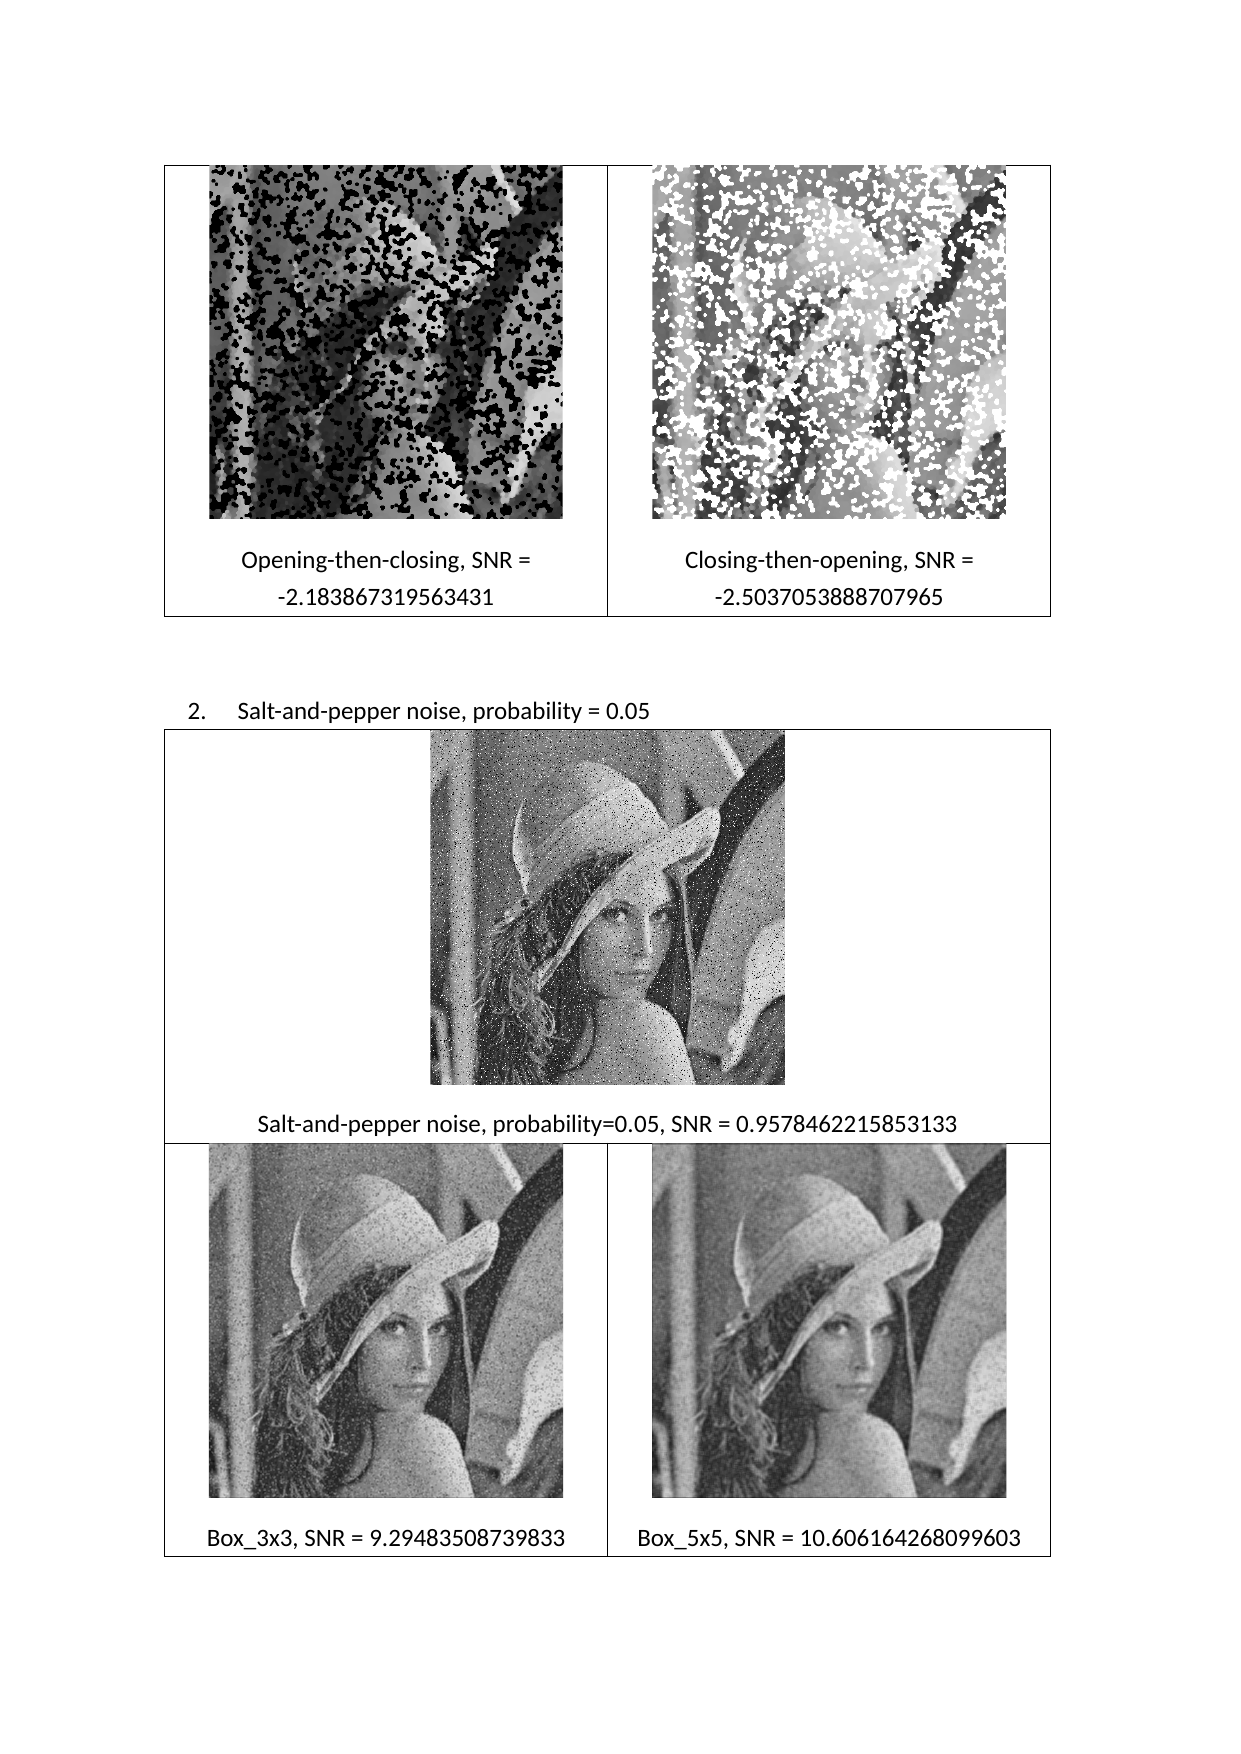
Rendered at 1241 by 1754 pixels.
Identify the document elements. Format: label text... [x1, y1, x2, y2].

table_cell Closing-then-opening, SNR = -2.5037053888707965 [608, 541, 1050, 616]
picture [652, 1143, 1007, 1498]
picture [652, 165, 1006, 519]
table_header [165, 730, 1050, 1105]
table_cell [165, 166, 607, 541]
table_cell Salt-and-pepper noise, probability=0.05, SNR = 0.9578462215853133 [165, 1105, 1050, 1143]
table_cell Box_5x5, SNR = 10.606164268099603 [608, 1519, 1050, 1556]
picture [430, 730, 785, 1085]
table_cell [608, 1144, 1050, 1519]
table_cell Opening-then-closing, SNR = -2.183867319563431 [165, 541, 607, 616]
table_cell [608, 166, 1050, 541]
picture [208, 1143, 564, 1498]
table_cell Box_3x3, SNR = 9.29483508739833 [165, 1519, 607, 1556]
list Salt-and-pepper noise, probability = 0.05 [187, 692, 1053, 729]
table_cell [165, 1144, 607, 1519]
picture [209, 165, 563, 519]
